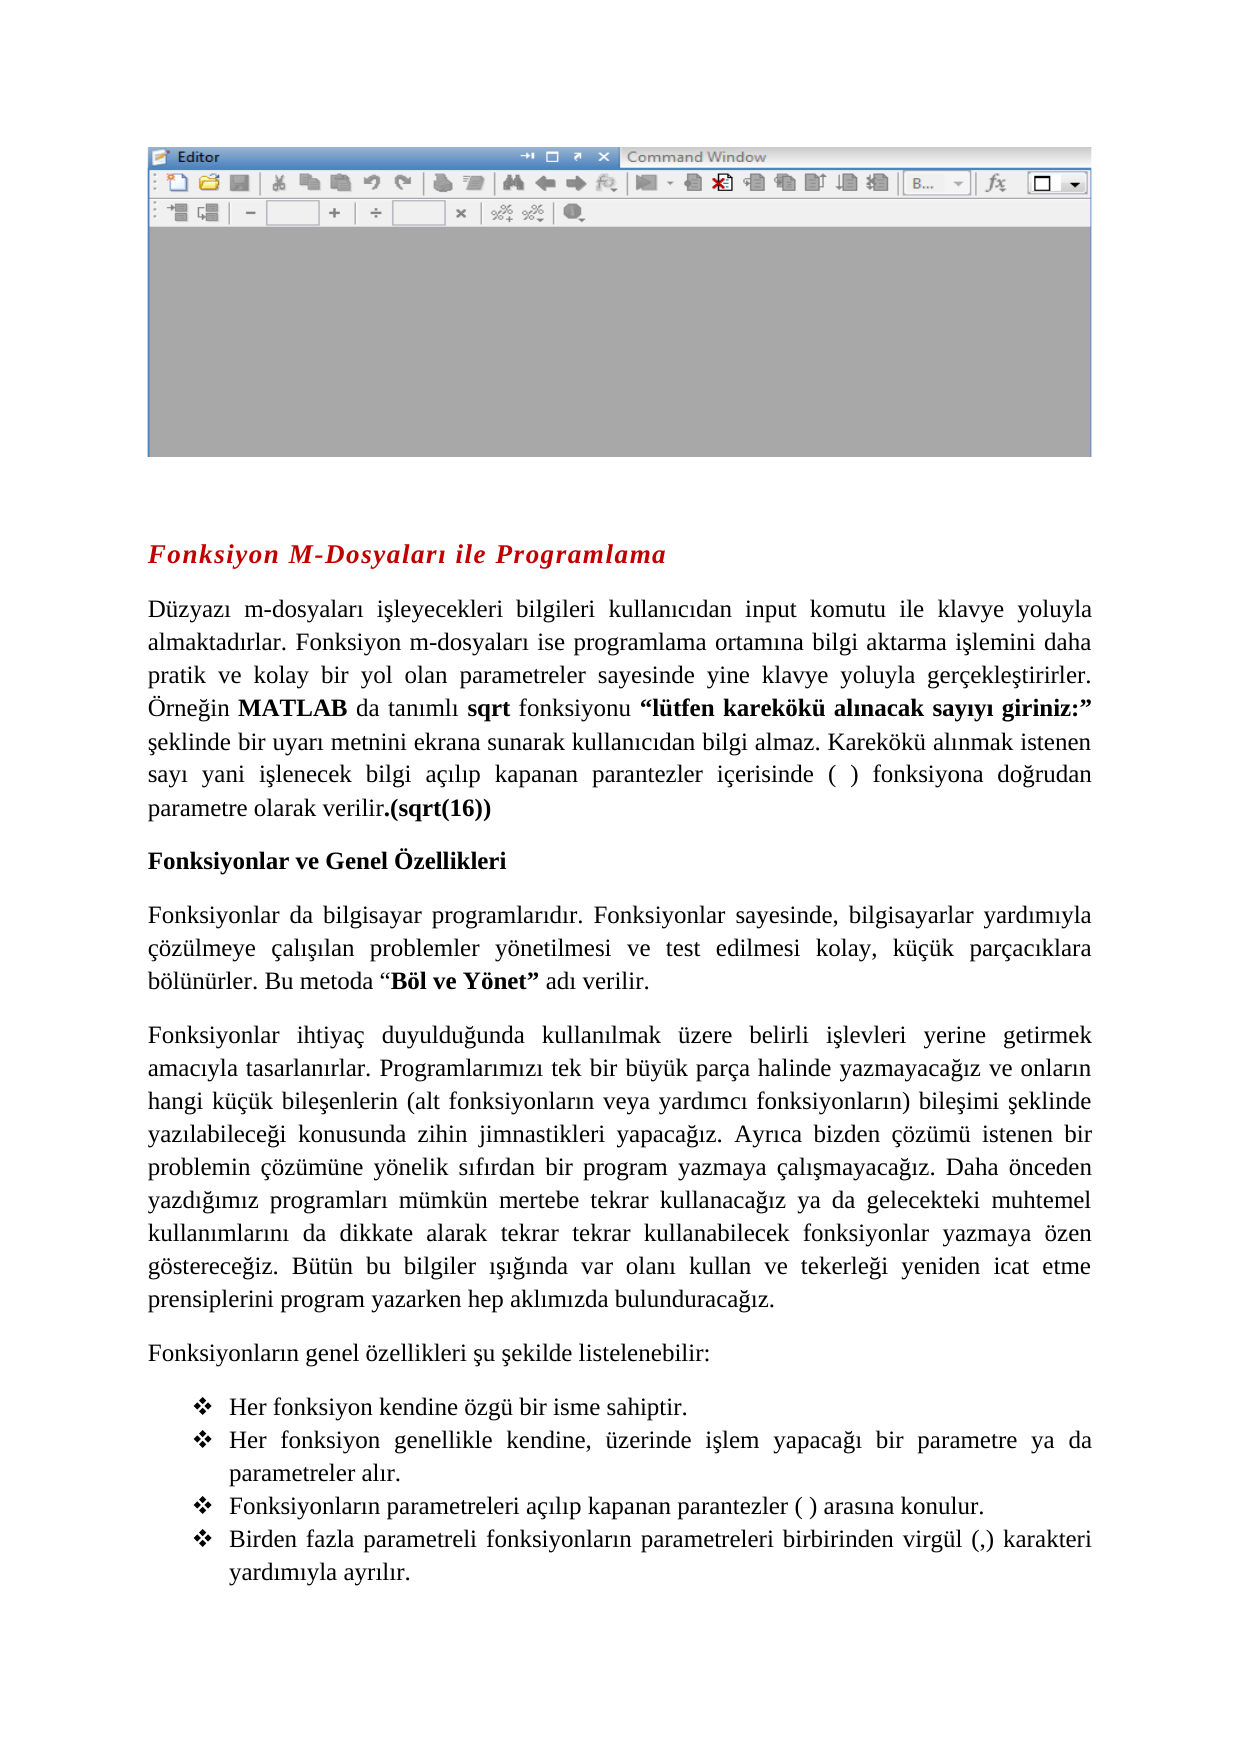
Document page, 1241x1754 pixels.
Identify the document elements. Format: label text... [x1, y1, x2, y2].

text Fonksiyonların genel özellikleri şu şekilde listelenebilir: [148, 1338, 1093, 1367]
subtitle Fonksiyon M-Dosyaları ile Programlama [148, 538, 1093, 569]
text Fonksiyonlar da bilgisayar programlarıdır. Fonksiyonlar sayesinde, bilgisayarlar yardımıyla çözülmeye çalışılan problemler yönetilmesi ve test edilmesi kolay, küçük parçacıklara bölünürler. Bu metoda “Böl ve Yönet” adı verilir. [148, 900, 1093, 995]
text Düzyazı m-dosyaları işleyecekleri bilgileri kullanıcıdan input komutu ile klavye yoluyla almaktadırlar. Fonksiyon m-dosyaları ise programlama ortamına bilgi aktarma işlemini daha pratik ve kolay bir yol olan parametreler sayesinde yine klavye yoluyla gerçekleştirirler. Örneğin MATLAB da tanımlı sqrt fonksiyonu “lütfen karekökü alınacak sayıyı giriniz:” şeklinde bir uyarı metnini ekrana sunarak kullanıcıdan bilgi almaz. Karekökü alınmak istenen sayı yani işlenecek bilgi açılıp kapanan parantezler içerisinde ( ) fonksiyona doğrudan parametre olarak verilir.(sqrt(16)) [148, 594, 1093, 821]
list Her fonksiyon genellikle kendine, üzerinde işlem yapacağı bir parametre ya da parametreler alır. [191, 1425, 1093, 1487]
list Birden fazla parametreli fonksiyonların parametreleri birbirinden virgül (,) karakteri yardımıyla ayrılır. [191, 1524, 1093, 1586]
text Fonksiyonlar ihtiyaç duyulduğunda kullanılmak üzere belirli işlevleri yerine getirmek amacıyla tasarlanırlar. Programlarımızı tek bir büyük parça halinde yazmayacağız ve onların hangi küçük bileşenlerin (alt fonksiyonların veya yardımcı fonksiyonların) bileşimi şeklinde yazılabileceği konusunda zihin jimnastikleri yapacağız. Ayrıca bizden çözümü istenen bir problemin çözümüne yönelik sıfırdan bir program yazmaya çalışmayacağız. Daha önceden yazdığımız programları mümkün mertebe tekrar kullanacağız ya da gelecekteki muhtemel kullanımlarını da dikkate alarak tekrar tekrar kullanabilecek fonksiyonlar yazmaya özen göstereceğiz. Bütün bu bilgiler ışığında var olanı kullan ve tekerleği yeniden icat etme prensiplerini program yazarken hep aklımızda bulunduracağız. [148, 1020, 1093, 1313]
list Fonksiyonların parametreleri açılıp kapanan parantezler ( ) arasına konulur. [191, 1491, 1093, 1520]
list Her fonksiyon kendine özgü bir isme sahiptir. [191, 1392, 1093, 1421]
picture [147, 147, 1092, 457]
text Fonksiyonlar ve Genel Özellikleri [148, 846, 1093, 875]
